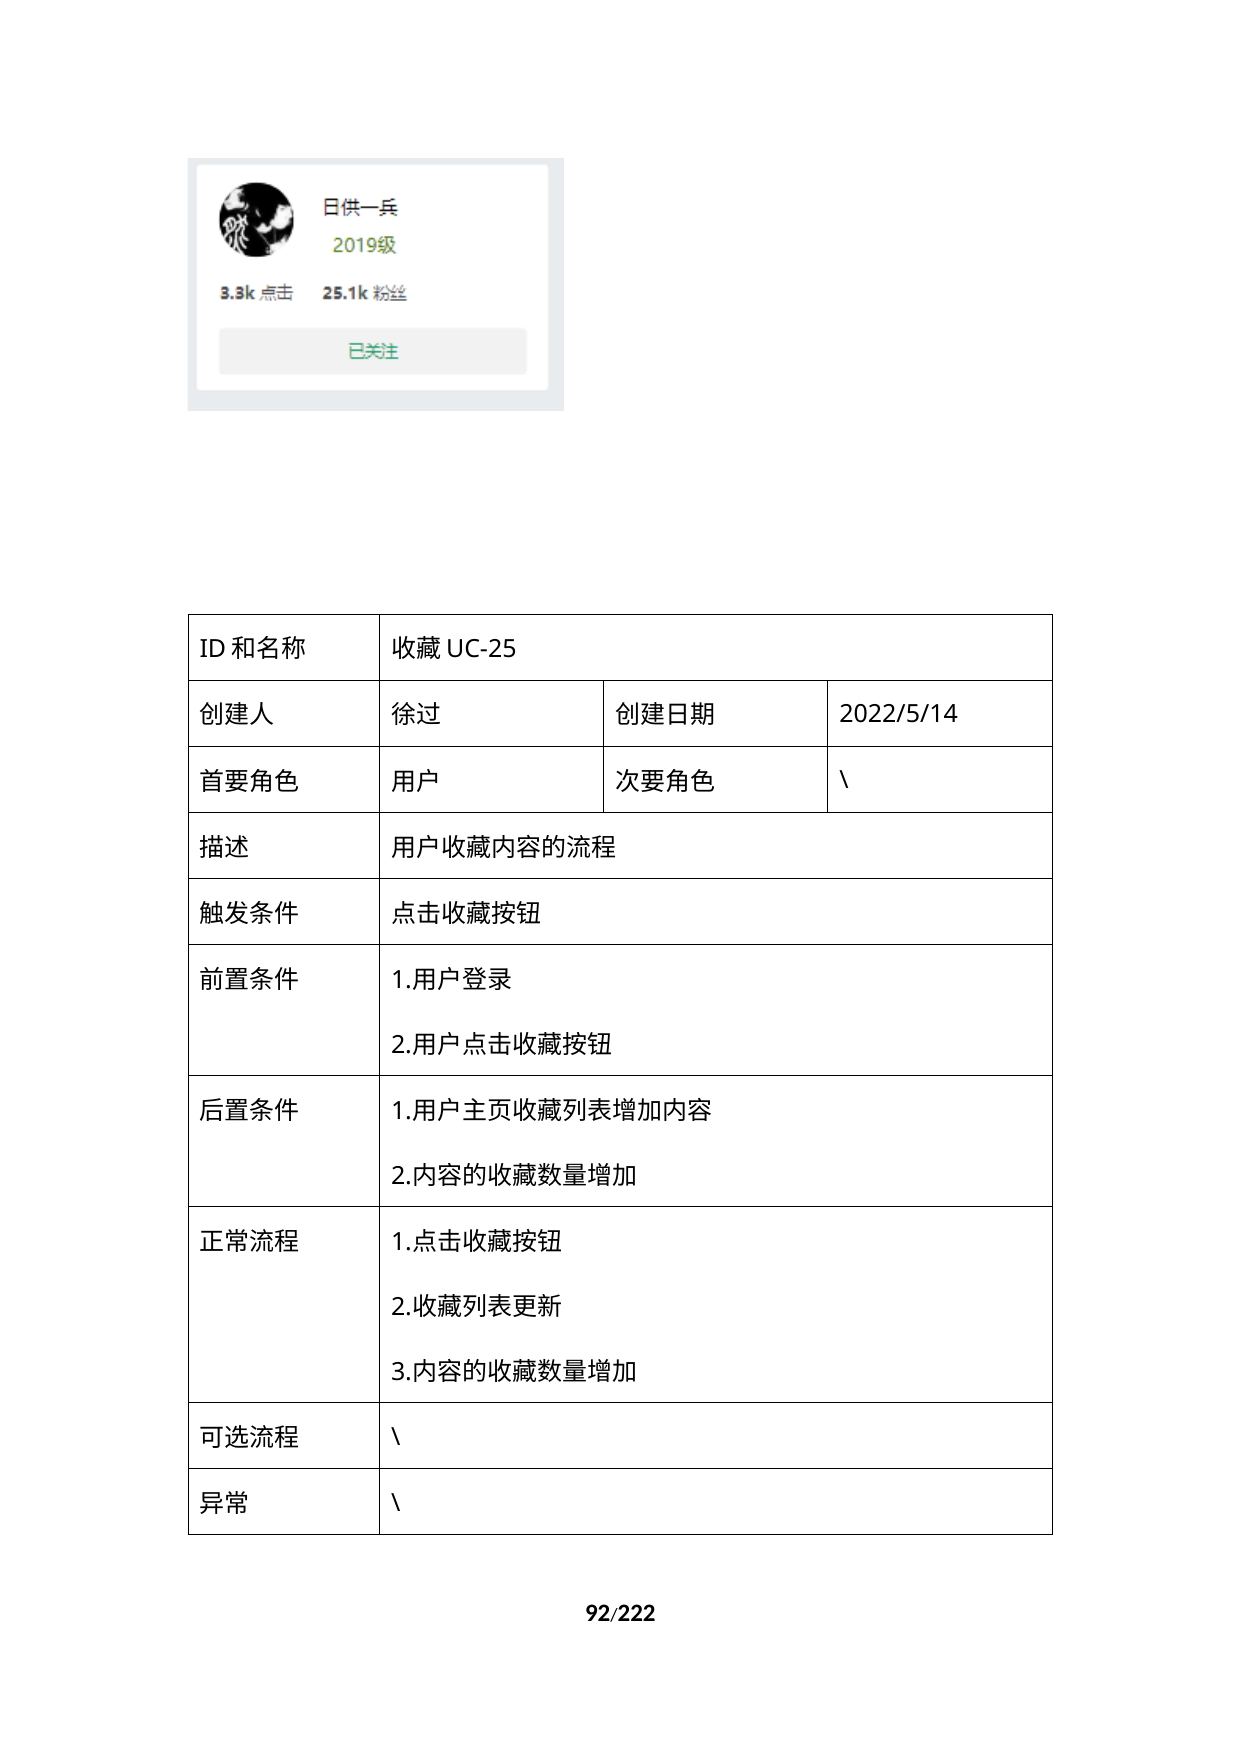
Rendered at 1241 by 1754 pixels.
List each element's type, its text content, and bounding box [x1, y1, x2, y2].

table_header ID和名称 [189, 615, 379, 679]
table_header 收藏UC-25 [380, 615, 1052, 679]
table_cell 前置条件 [189, 945, 379, 1075]
table_cell 徐过 [380, 681, 603, 746]
table_cell 后置条件 [189, 1076, 379, 1206]
table_cell 触发条件 [189, 879, 379, 944]
table_cell 描述 [189, 813, 379, 878]
table_cell \ [828, 747, 1052, 812]
table_cell 次要角色 [604, 747, 827, 812]
table_cell 异常 [189, 1469, 379, 1534]
table_cell 1.用户主页收藏列表增加内容 2.内容的收藏数量增加 [380, 1076, 1052, 1206]
table_cell \ [380, 1469, 1052, 1534]
picture [187, 158, 564, 411]
table_cell 1.用户登录 2.用户点击收藏按钮 [380, 945, 1052, 1075]
table_cell 首要角色 [189, 747, 379, 812]
table_cell 可选流程 [189, 1403, 379, 1468]
table_cell 用户 [380, 747, 603, 812]
table_cell 点击收藏按钮 [380, 879, 1052, 944]
table_cell 2022/5/14 [828, 681, 1052, 746]
table_cell 创建人 [189, 681, 379, 746]
table_cell 正常流程 [189, 1207, 379, 1402]
table_cell 1.点击收藏按钮 2.收藏列表更新 3.内容的收藏数量增加 [380, 1207, 1052, 1402]
table_cell 用户收藏内容的流程 [380, 813, 1052, 878]
table_cell 创建日期 [604, 681, 827, 746]
table_cell \ [380, 1403, 1052, 1468]
